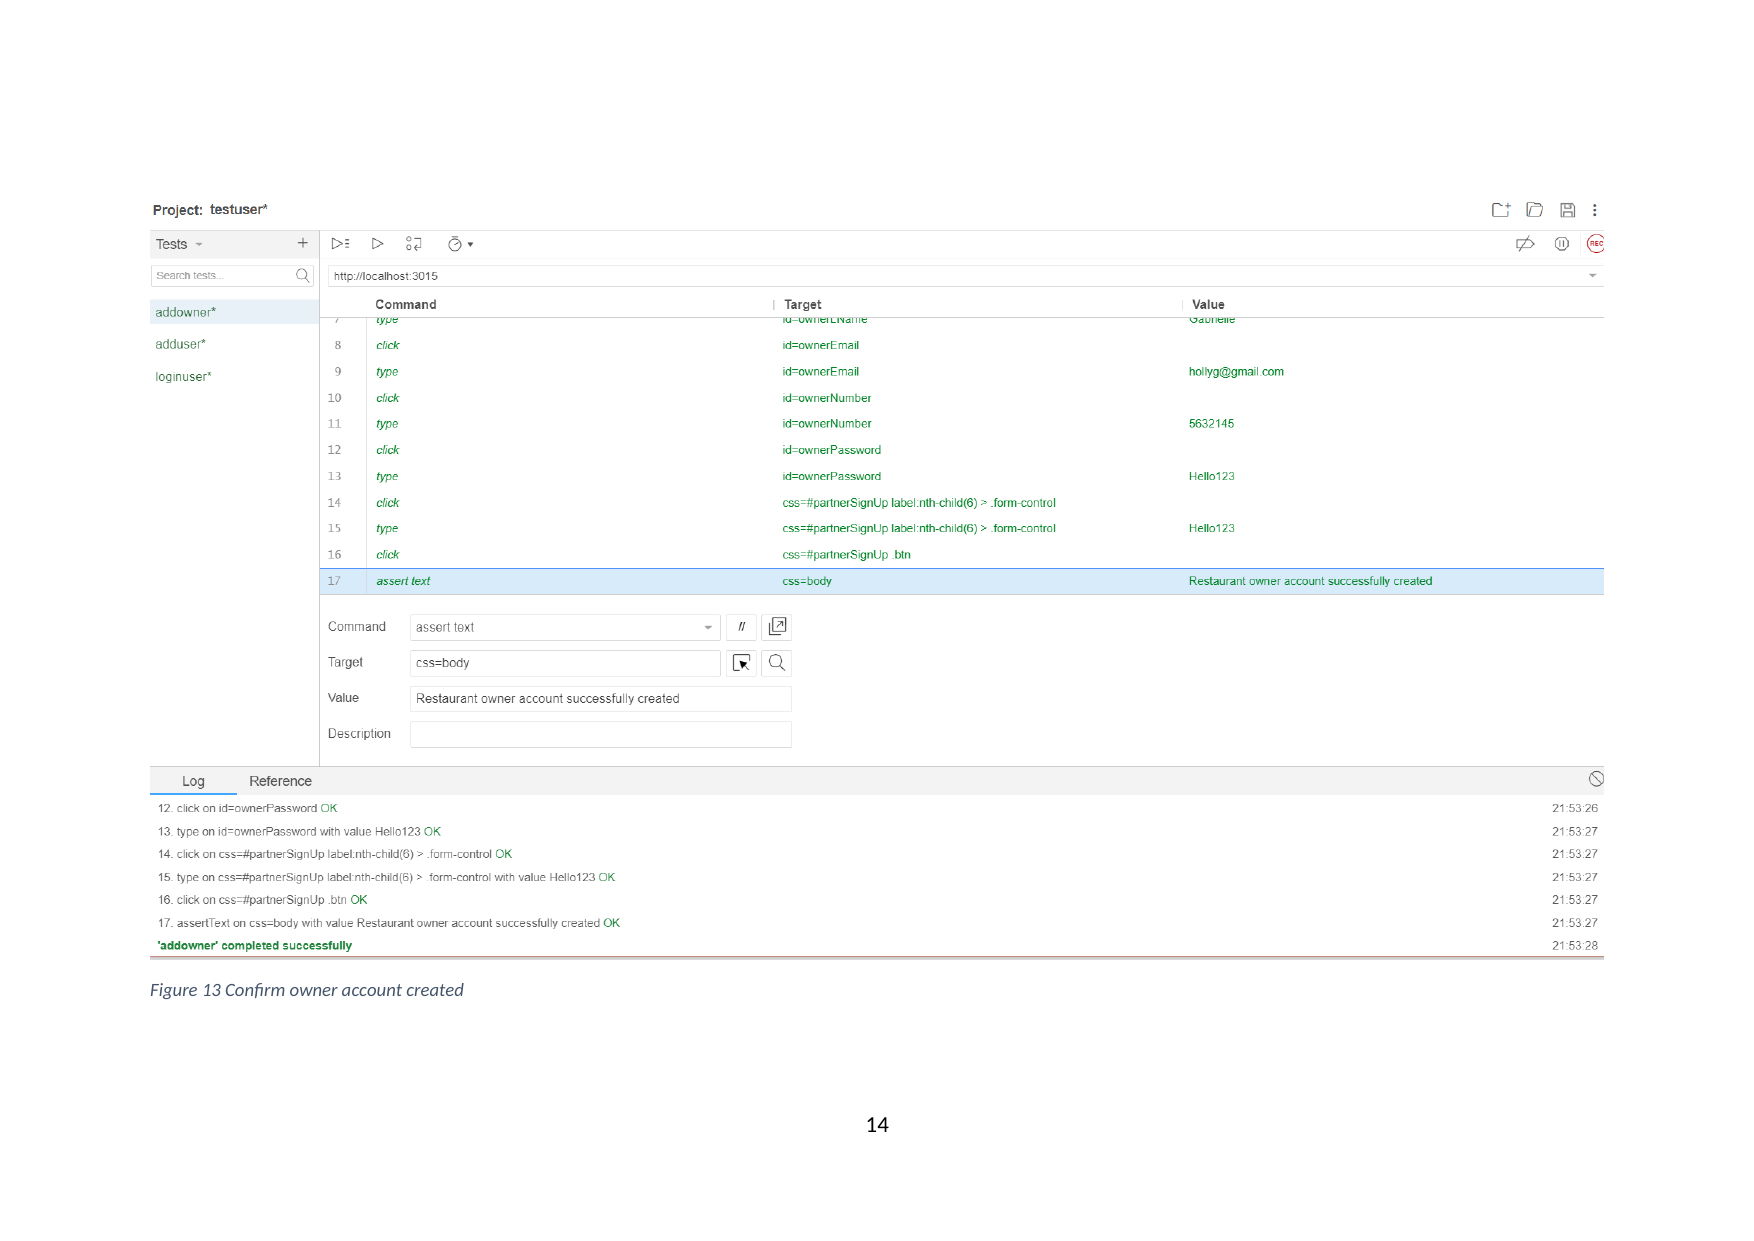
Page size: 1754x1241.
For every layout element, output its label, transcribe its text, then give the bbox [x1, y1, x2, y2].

picture [150, 196, 1604, 960]
text Figure 13 Confirm owner account created [150, 978, 1604, 1001]
